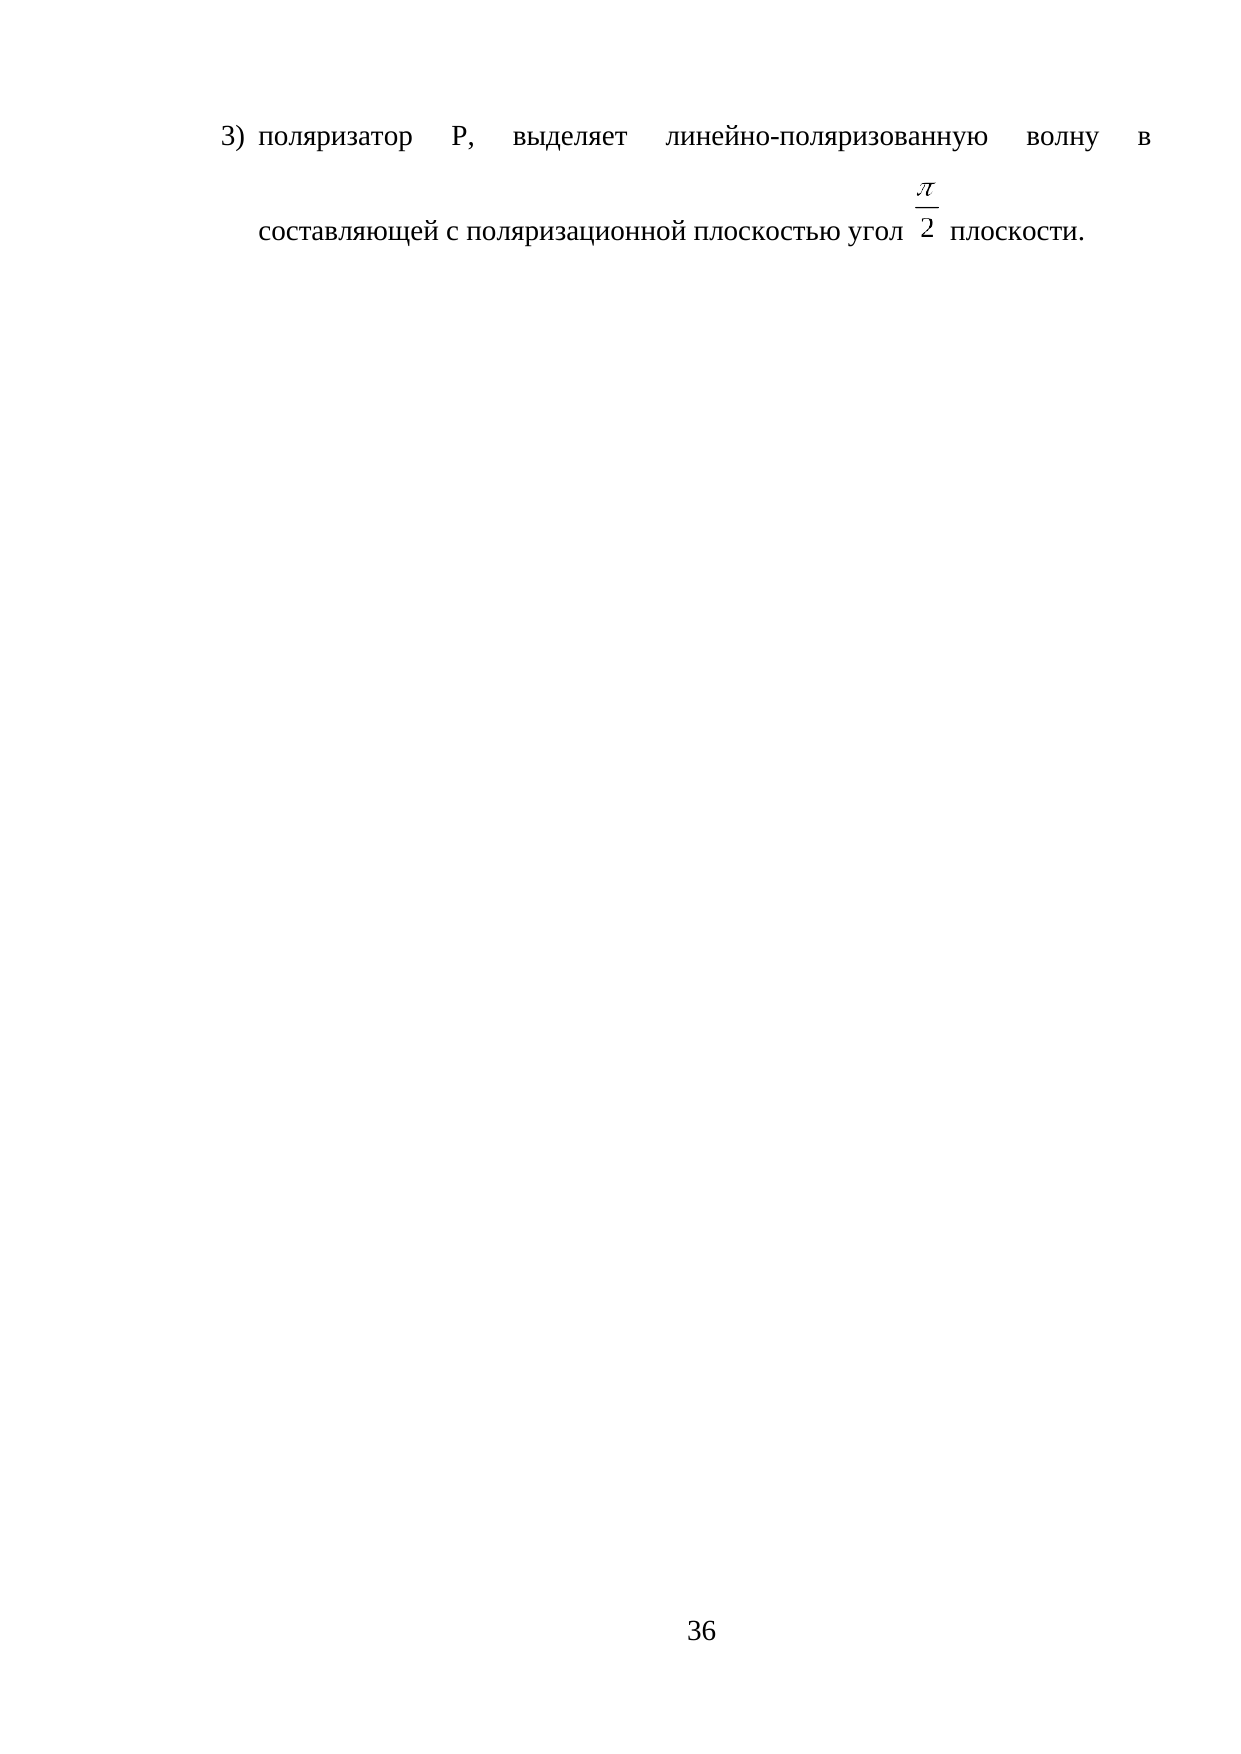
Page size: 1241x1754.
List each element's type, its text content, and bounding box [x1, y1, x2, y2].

list поляризатор P, выделяет линейно-поляризованную волну в составляющей с поляризационной плоскостью угол плоскости. [221, 118, 1152, 246]
